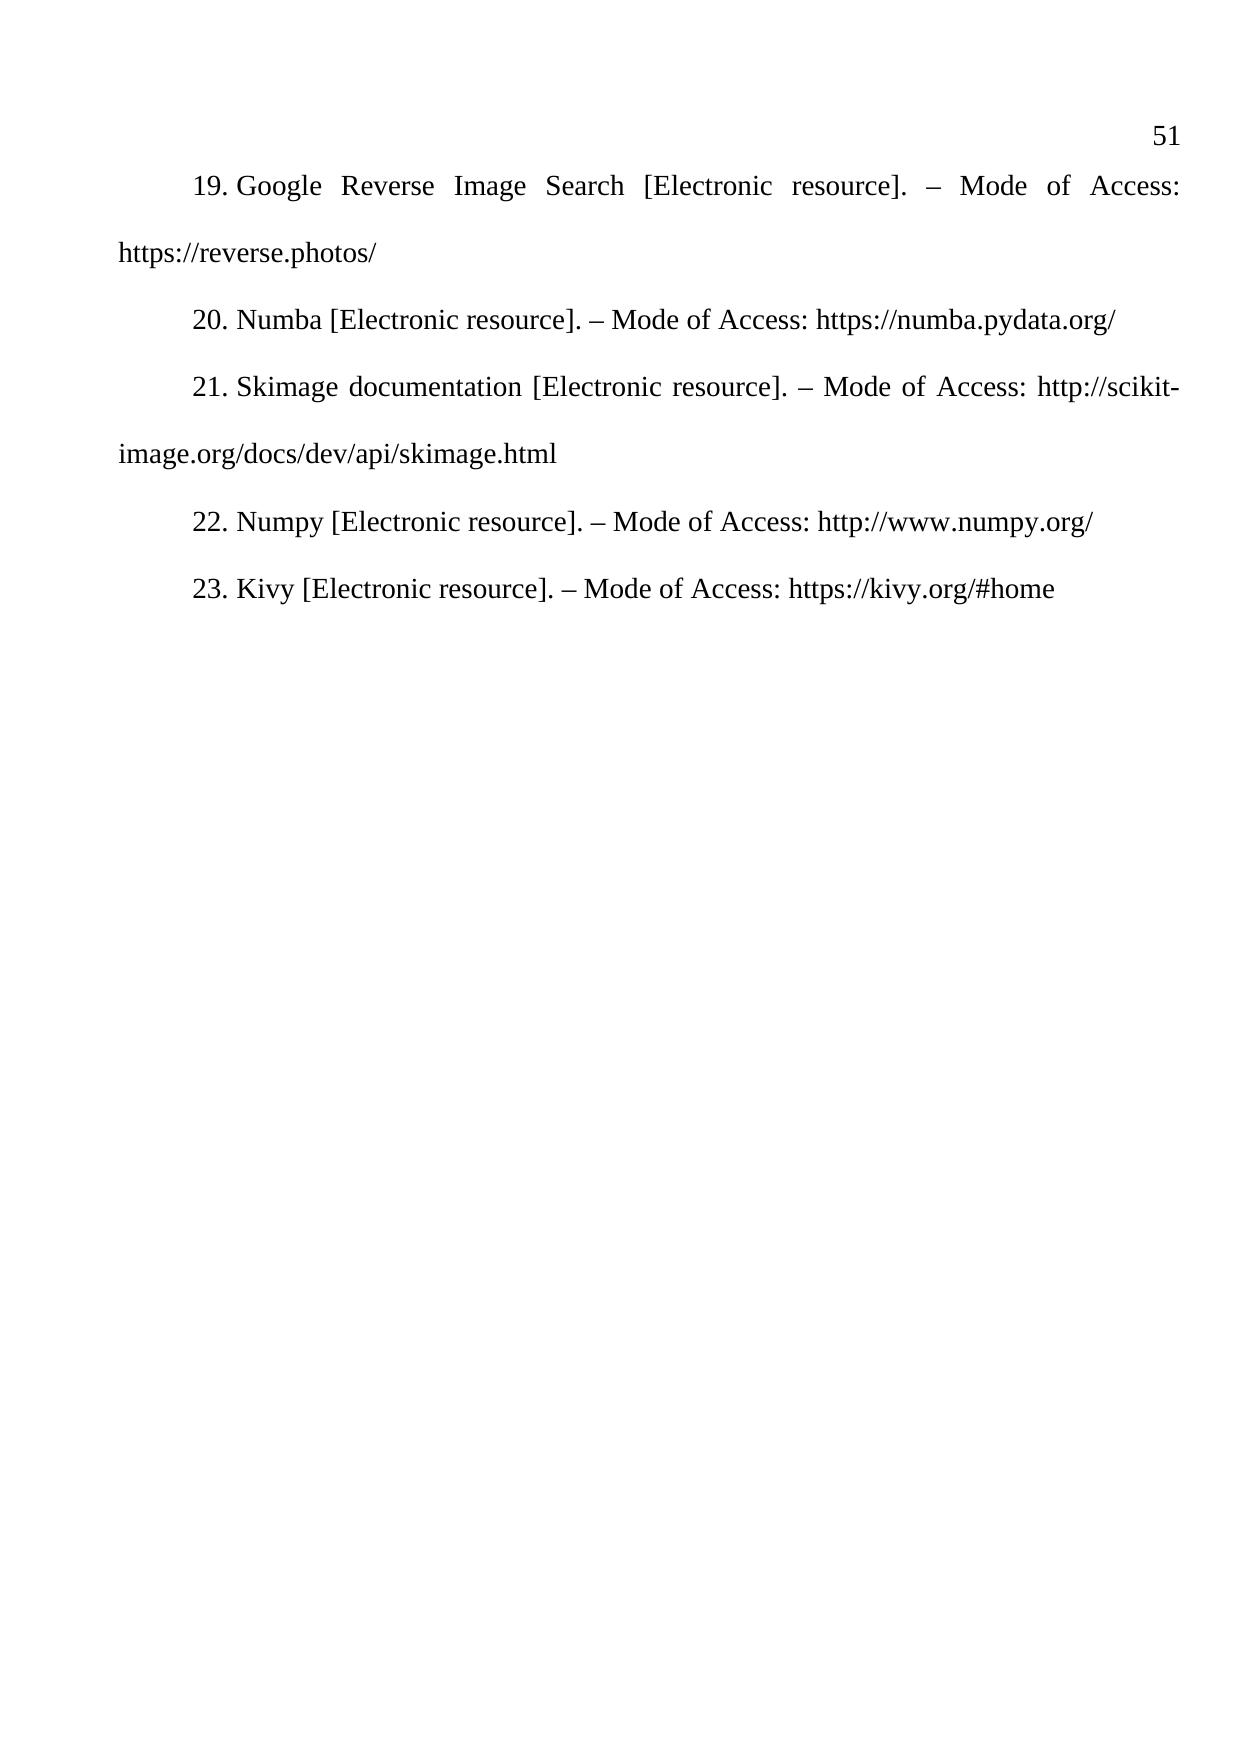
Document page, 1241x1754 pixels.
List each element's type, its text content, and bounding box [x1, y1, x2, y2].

list Google Reverse Image Search [Electronic resource]. – Mode of Access: https://reverse.photos/ [118, 168, 1181, 269]
list Numpy [Electronic resource]. – Mode of Access: http://www.numpy.org/ [118, 504, 1181, 537]
list Kivy [Electronic resource]. – Mode of Access: https://kivy.org/#home [118, 571, 1181, 604]
list Skimage documentation [Electronic resource]. – Mode of Access: http://scikit-image.org/docs/dev/api/skimage.html [118, 369, 1181, 470]
list Numba [Electronic resource]. – Mode of Access: https://numba.pydata.org/ [118, 302, 1181, 336]
